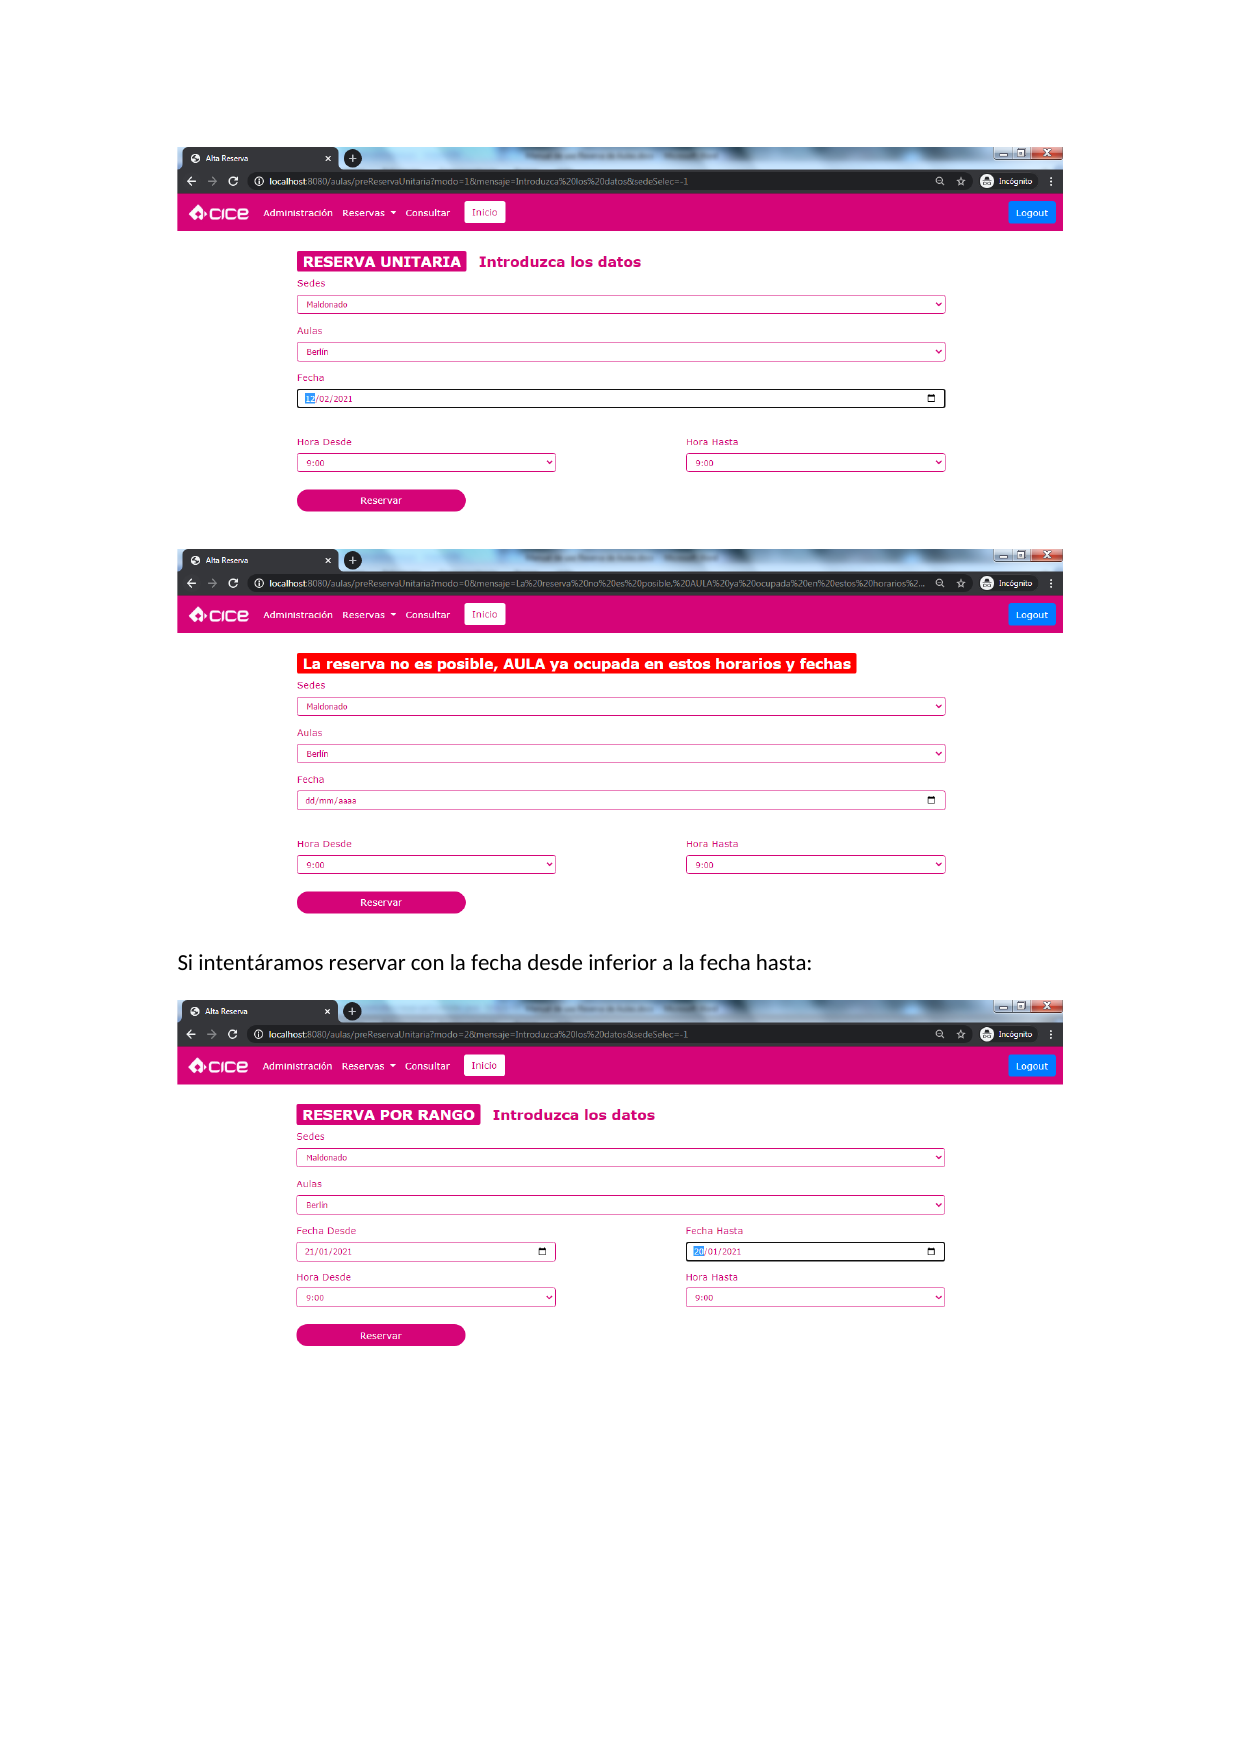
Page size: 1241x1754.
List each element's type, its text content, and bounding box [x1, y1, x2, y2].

picture [177, 1000, 1063, 1355]
text Si intentáramos reservar con la fecha desde inferior a la fecha hasta: [177, 948, 1063, 976]
picture [177, 549, 1063, 923]
picture [177, 147, 1063, 525]
